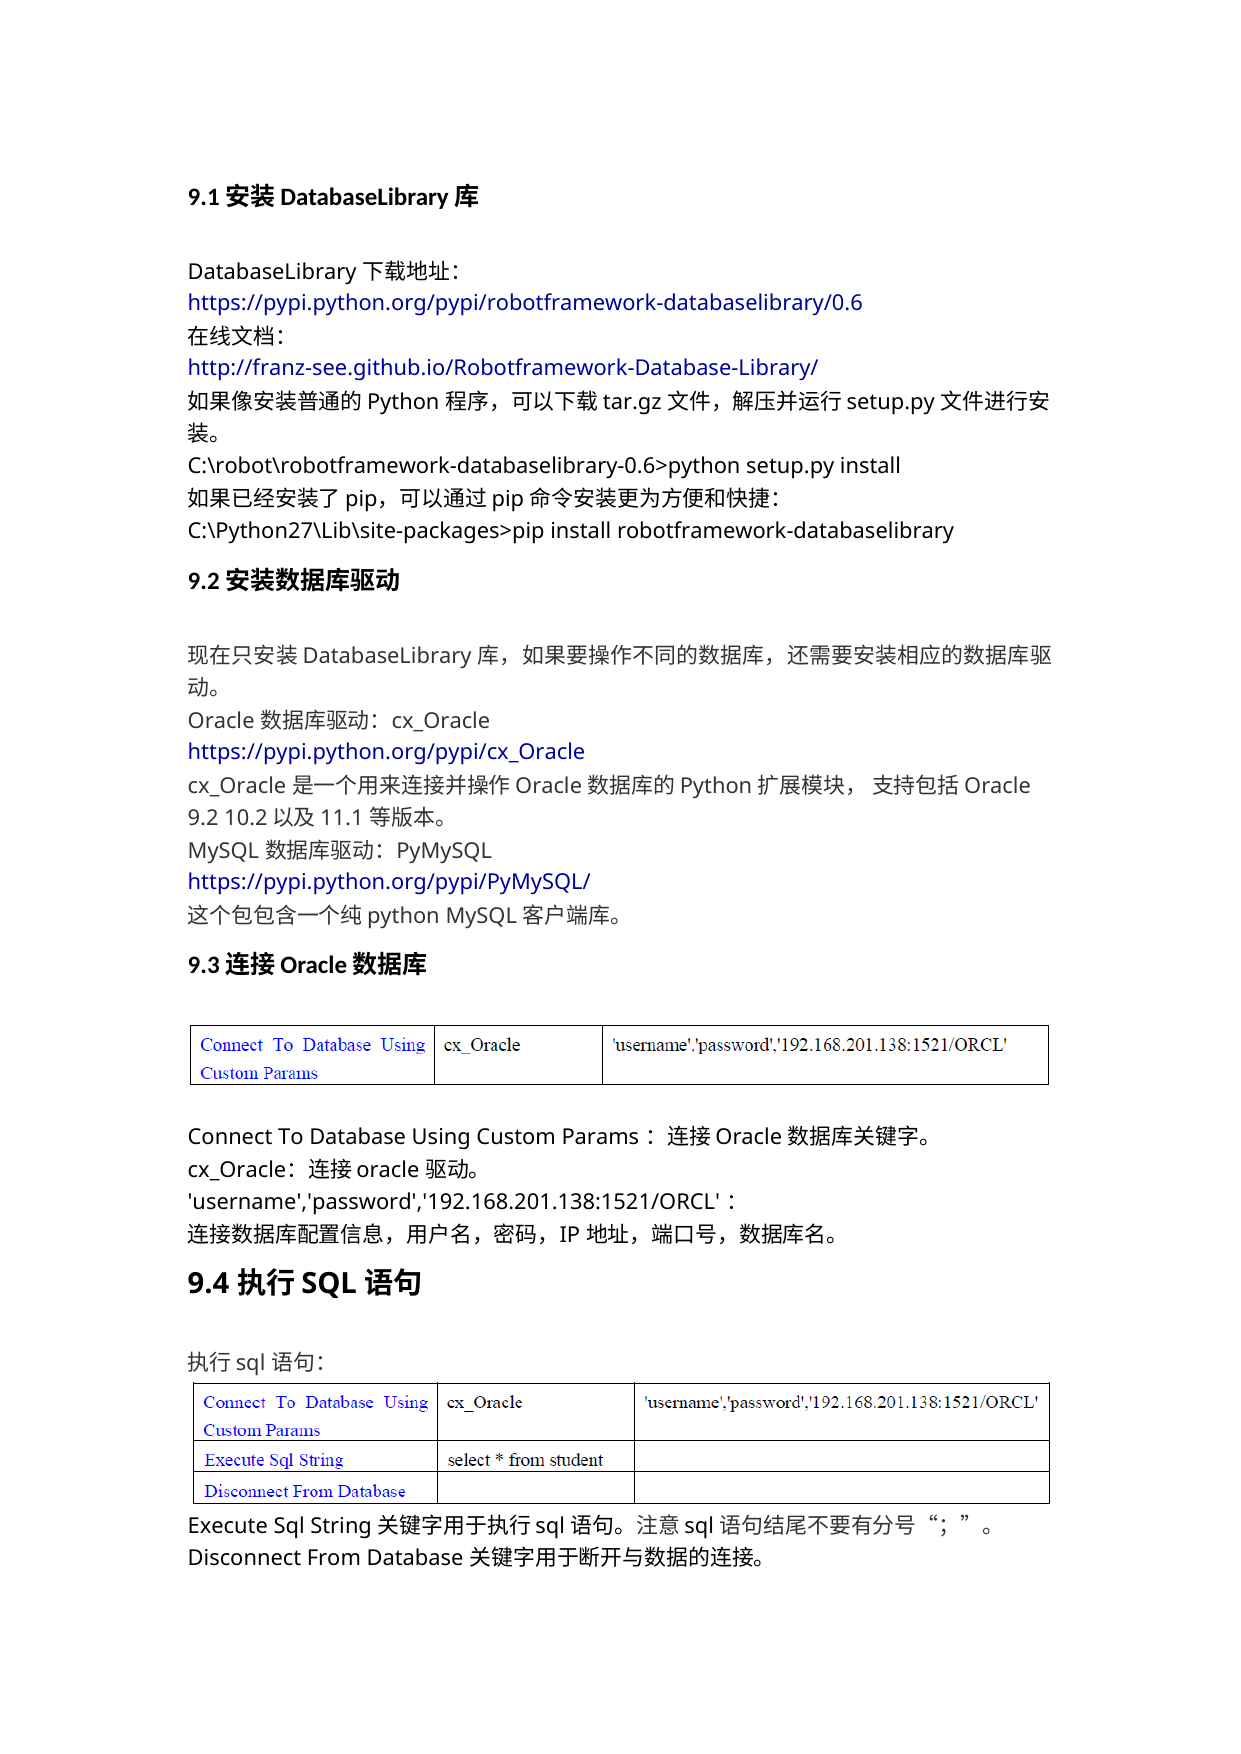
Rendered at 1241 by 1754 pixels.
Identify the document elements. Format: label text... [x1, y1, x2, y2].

text Disconnect From Database 关键字用于断开与数据的连接。 [187, 1540, 1053, 1572]
text C:\Python27\Lib\site-packages>pip install robotframework-databaselibrary [187, 513, 1053, 546]
text Oracle 数据库驱动：cx_Oracle [187, 702, 1053, 735]
text 现在只安装DatabaseLibrary 库，如果要操作不同的数据库，还需要安装相应的数据库驱动。 [187, 637, 1053, 702]
text 如果像安装普通的Python 程序，可以下载tar.gz 文件，解压并运行setup.py 文件进行安装。 [187, 383, 1053, 448]
subtitle 执行SQL 语句 [187, 1249, 1053, 1314]
text 这个包包含一个纯python MySQL 客户端库。 [187, 897, 1053, 930]
text MySQL 数据库驱动：PyMySQL [187, 832, 1053, 865]
text 'username','password','192.168.201.138:1521/ORCL' ： [187, 1184, 1053, 1216]
text http://franz-see.github.io/Robotframework-Database-Library/ [187, 351, 1053, 383]
text https://pypi.python.org/pypi/robotframework-databaselibrary/0.6 [187, 286, 1053, 318]
text C:\robot\robotframework-databaselibrary-0.6>python setup.py install [187, 448, 1053, 481]
text 如果已经安装了pip，可以通过pip 命令安装更为方便和快捷： [187, 481, 1053, 513]
text Execute Sql String 关键字用于执行sql 语句。注意sql 语句结尾不要有分号“；”。 [187, 1507, 1053, 1540]
text cx_Oracle：连接oracle 驱动。 [187, 1151, 1053, 1184]
text 连接数据库配置信息，用户名，密码，IP 地址，端口号，数据库名。 [187, 1216, 1053, 1249]
text https://pypi.python.org/pypi/PyMySQL/ [187, 865, 1053, 897]
subtitle 安装数据库驱动 [187, 546, 1053, 611]
text Connect To Database Using Custom Params ：连接Oracle 数据库关键字。 [187, 1119, 1053, 1151]
text 在线文档： [187, 318, 1053, 351]
picture [187, 1377, 1053, 1507]
text cx_Oracle 是一个用来连接并操作Oracle 数据库的Python 扩展模块， 支持包括Oracle 9.2 10.2以及11.1 等版本。 [187, 767, 1053, 832]
subtitle 安装DatabaseLibrary 库 [187, 162, 1053, 227]
text DatabaseLibrary 下载地址： [187, 253, 1053, 286]
subtitle 连接Oracle数据库 [187, 930, 1053, 995]
text https://pypi.python.org/pypi/cx_Oracle [187, 735, 1053, 767]
picture [187, 1021, 1053, 1087]
text 执行sql 语句： [187, 1345, 1053, 1377]
